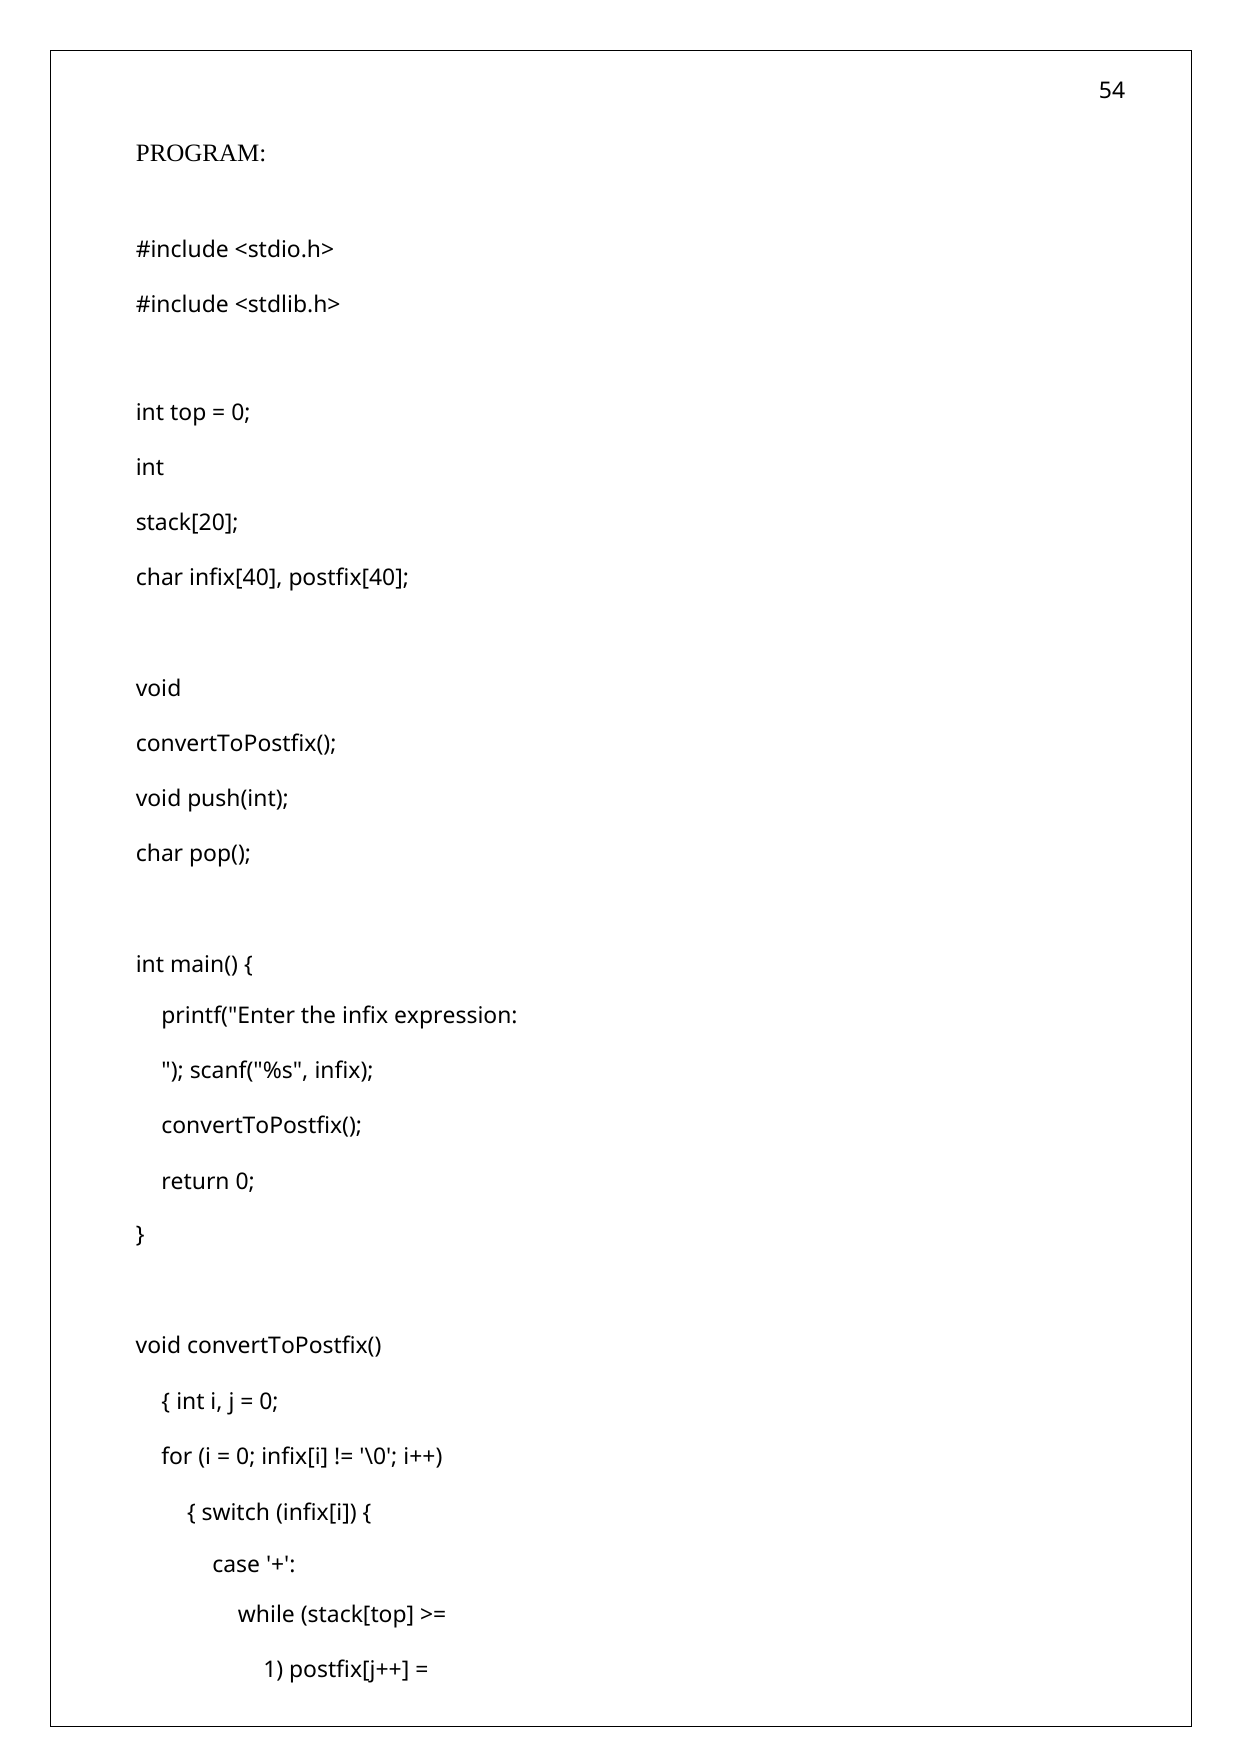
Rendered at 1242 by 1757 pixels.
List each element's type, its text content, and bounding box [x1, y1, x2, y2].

text return 0; [161, 1165, 1162, 1196]
text int top = 0; int stack[20]; [136, 395, 266, 537]
text case '+': [212, 1551, 1162, 1578]
text printf("Enter the infix expression: "); scanf("%s", infix); convertToPostfix(); [161, 999, 522, 1141]
text PROGRAM: [136, 138, 1162, 167]
text int main() { [136, 948, 1162, 979]
text for (i = 0; infix[i] != '\0'; i++) { switch (infix[i]) { [161, 1440, 446, 1527]
text char pop(); [136, 837, 1162, 868]
text void convertToPostfix() { int i, j = 0; [135, 1329, 386, 1416]
text char infix[40], postfix[40]; [136, 561, 1162, 592]
text void convertToPostfix(); void push(int); [136, 672, 378, 813]
text } [136, 1218, 1162, 1249]
text #include <stdio.h> #include <stdlib.h> [136, 233, 400, 319]
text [238, 1598, 464, 1684]
